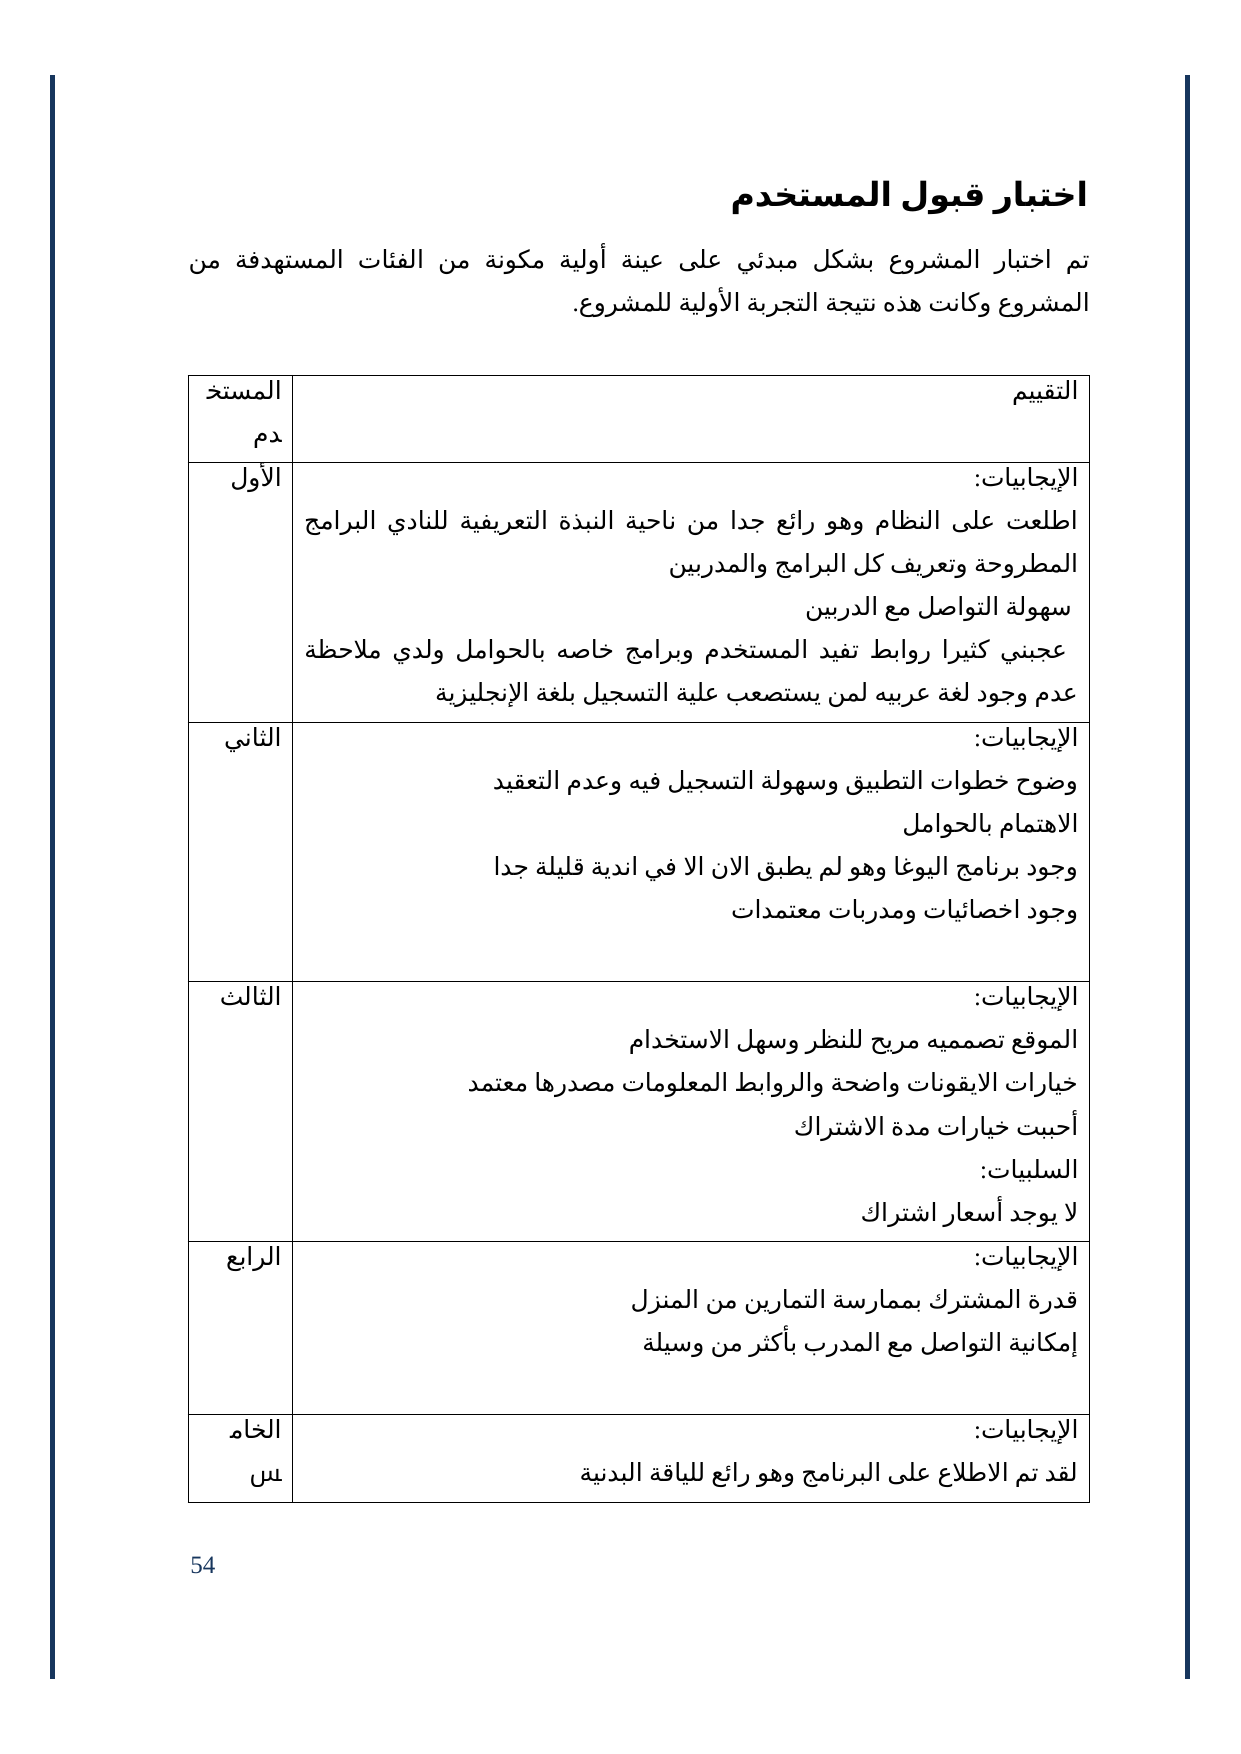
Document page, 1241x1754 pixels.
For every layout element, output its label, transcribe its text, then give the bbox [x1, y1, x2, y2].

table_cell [293, 1415, 1089, 1502]
table_cell الإيجابيات: اطلعت على النظام وهو رائع جدا من ناحية النبذة التعريفية للنادي البرامج المطروحة وتعريف كل البرامج والمدربين سهولة التواصل مع الدربين عجبني كثيرا روابط تفيد المستخدم وبرامج خاصه بالحوامل ولدي ملاحظة عدم وجود لغة عربيه لمن يستصعب علية التسجيل بلغة الإنجليزية [293, 463, 1089, 722]
table_cell الرابع [189, 1242, 292, 1414]
table_cell الثالث [189, 982, 292, 1241]
table_cell الإيجابيات: وضوح خطوات التطبيق وسهولة التسجيل فيه وعدم التعقيد الاهتمام بالحوامل وجود برنامج اليوغا وهو لم يطبق الان الا في اندية قليلة جدا وجود اخصائيات ومدربات معتمدات [293, 723, 1089, 981]
table_cell الأول [189, 463, 292, 722]
subtitle اختبار قبول المستخدم [187, 175, 1088, 214]
text تم اختبار المشروع بشكل مبدئي على عينة أولية مكونة من الفئات المستهدفة من المشروع وكانت هذه نتيجة التجربة الأولية للمشروع. [187, 245, 1090, 317]
table_cell الإيجابيات: قدرة المشترك بممارسة التمارين من المنزل إمكانية التواصل مع المدرب بأكثر من وسيلة [293, 1242, 1089, 1414]
table_cell الإيجابيات: الموقع تصمميه مريح للنظر وسهل الاستخدام خيارات الايقونات واضحة والروابط المعلومات مصدرها معتمد أحببت خيارات مدة الاشتراك السلبيات: لا يوجد أسعار اشتراك [293, 982, 1089, 1241]
table_header المستخدم [189, 376, 292, 462]
table_header التقييم [293, 376, 1089, 462]
table_cell الثاني [189, 723, 292, 981]
table_cell الخامس [189, 1415, 292, 1502]
